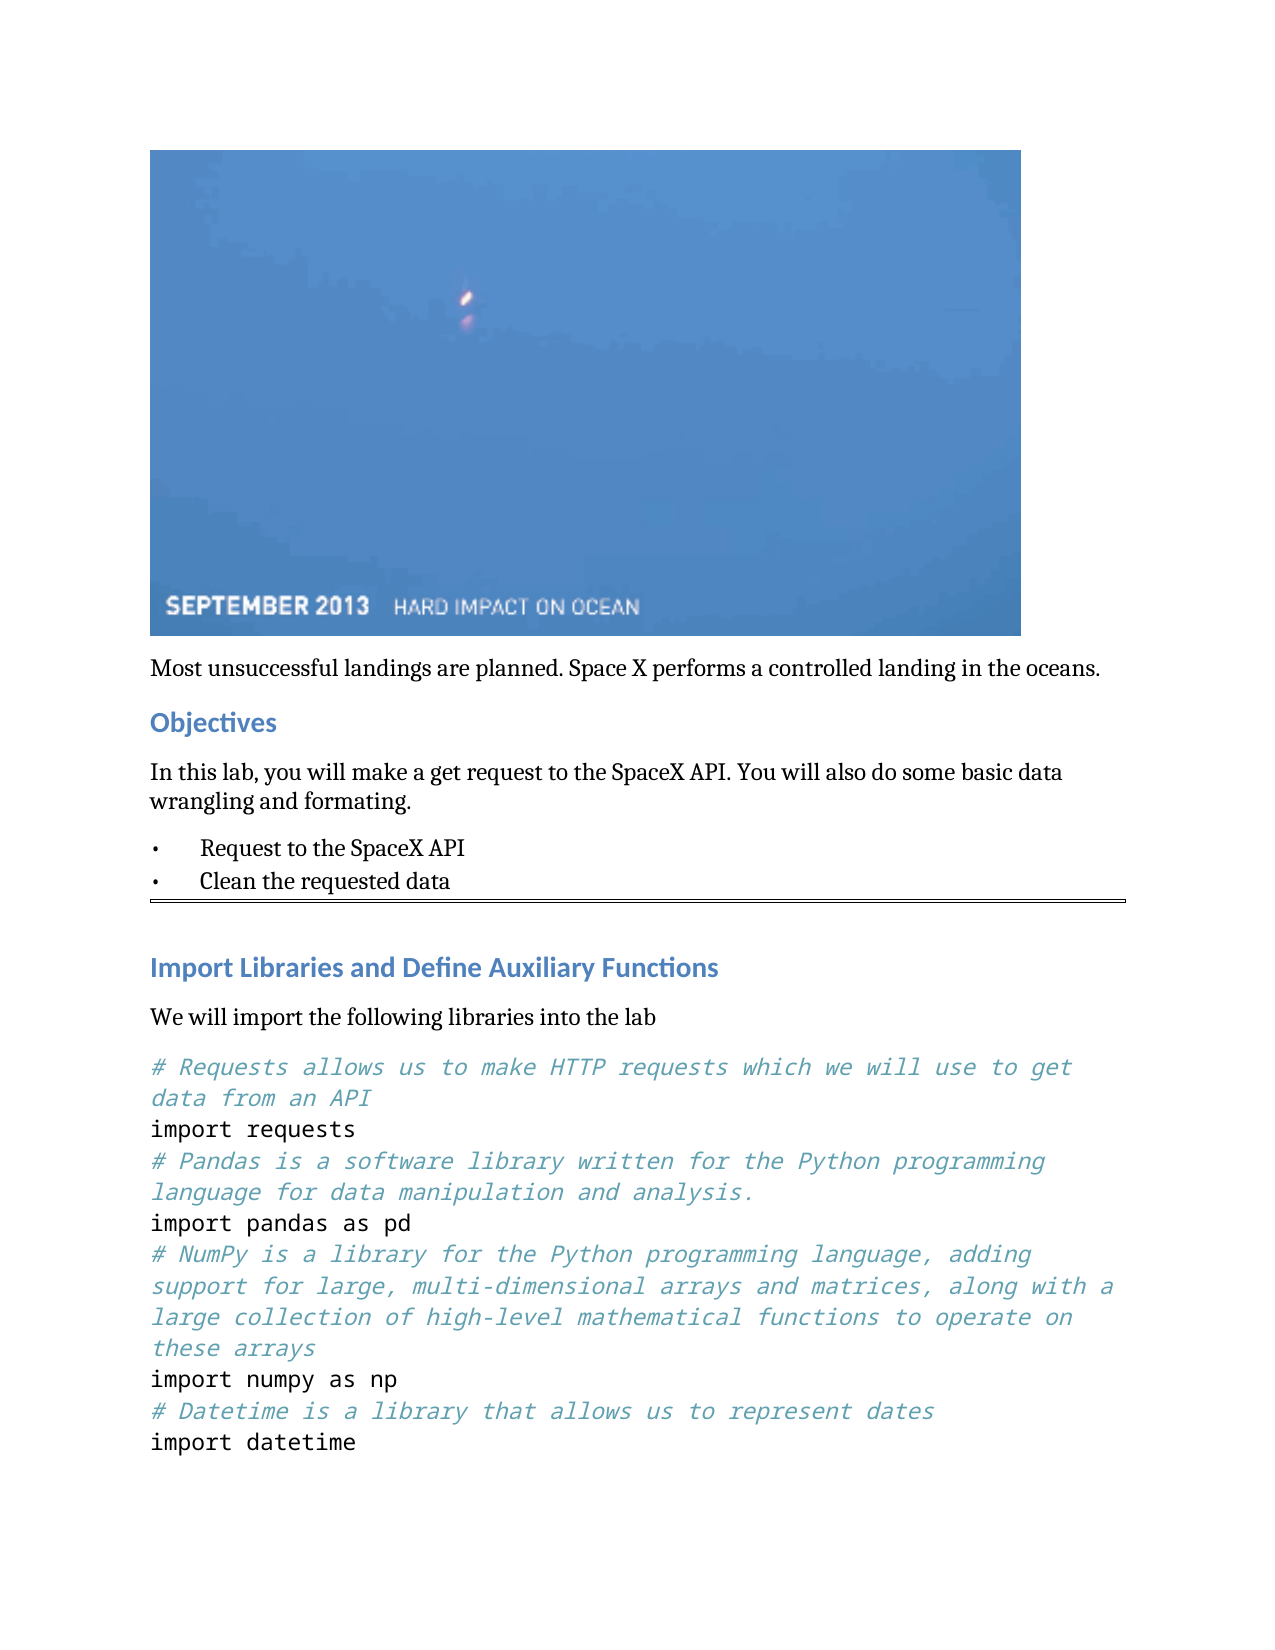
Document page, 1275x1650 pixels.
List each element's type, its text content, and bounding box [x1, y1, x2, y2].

subtitle Import Libraries and Define Auxiliary Functions [150, 949, 1125, 984]
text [150, 1051, 1125, 1486]
picture [150, 150, 1021, 636]
list Request to the SpaceX API [150, 834, 1125, 863]
text Most unsuccessful landings are planned. Space X performs a controlled landing in the oceans. [150, 654, 1125, 683]
text We will import the following libraries into the lab [150, 1003, 1125, 1032]
text In this lab, you will make a get request to the SpaceX API. You will also do some basic data wrangling and formating. [150, 758, 1125, 816]
subtitle Objectives [150, 704, 1125, 739]
list Clean the requested data [150, 867, 1125, 896]
